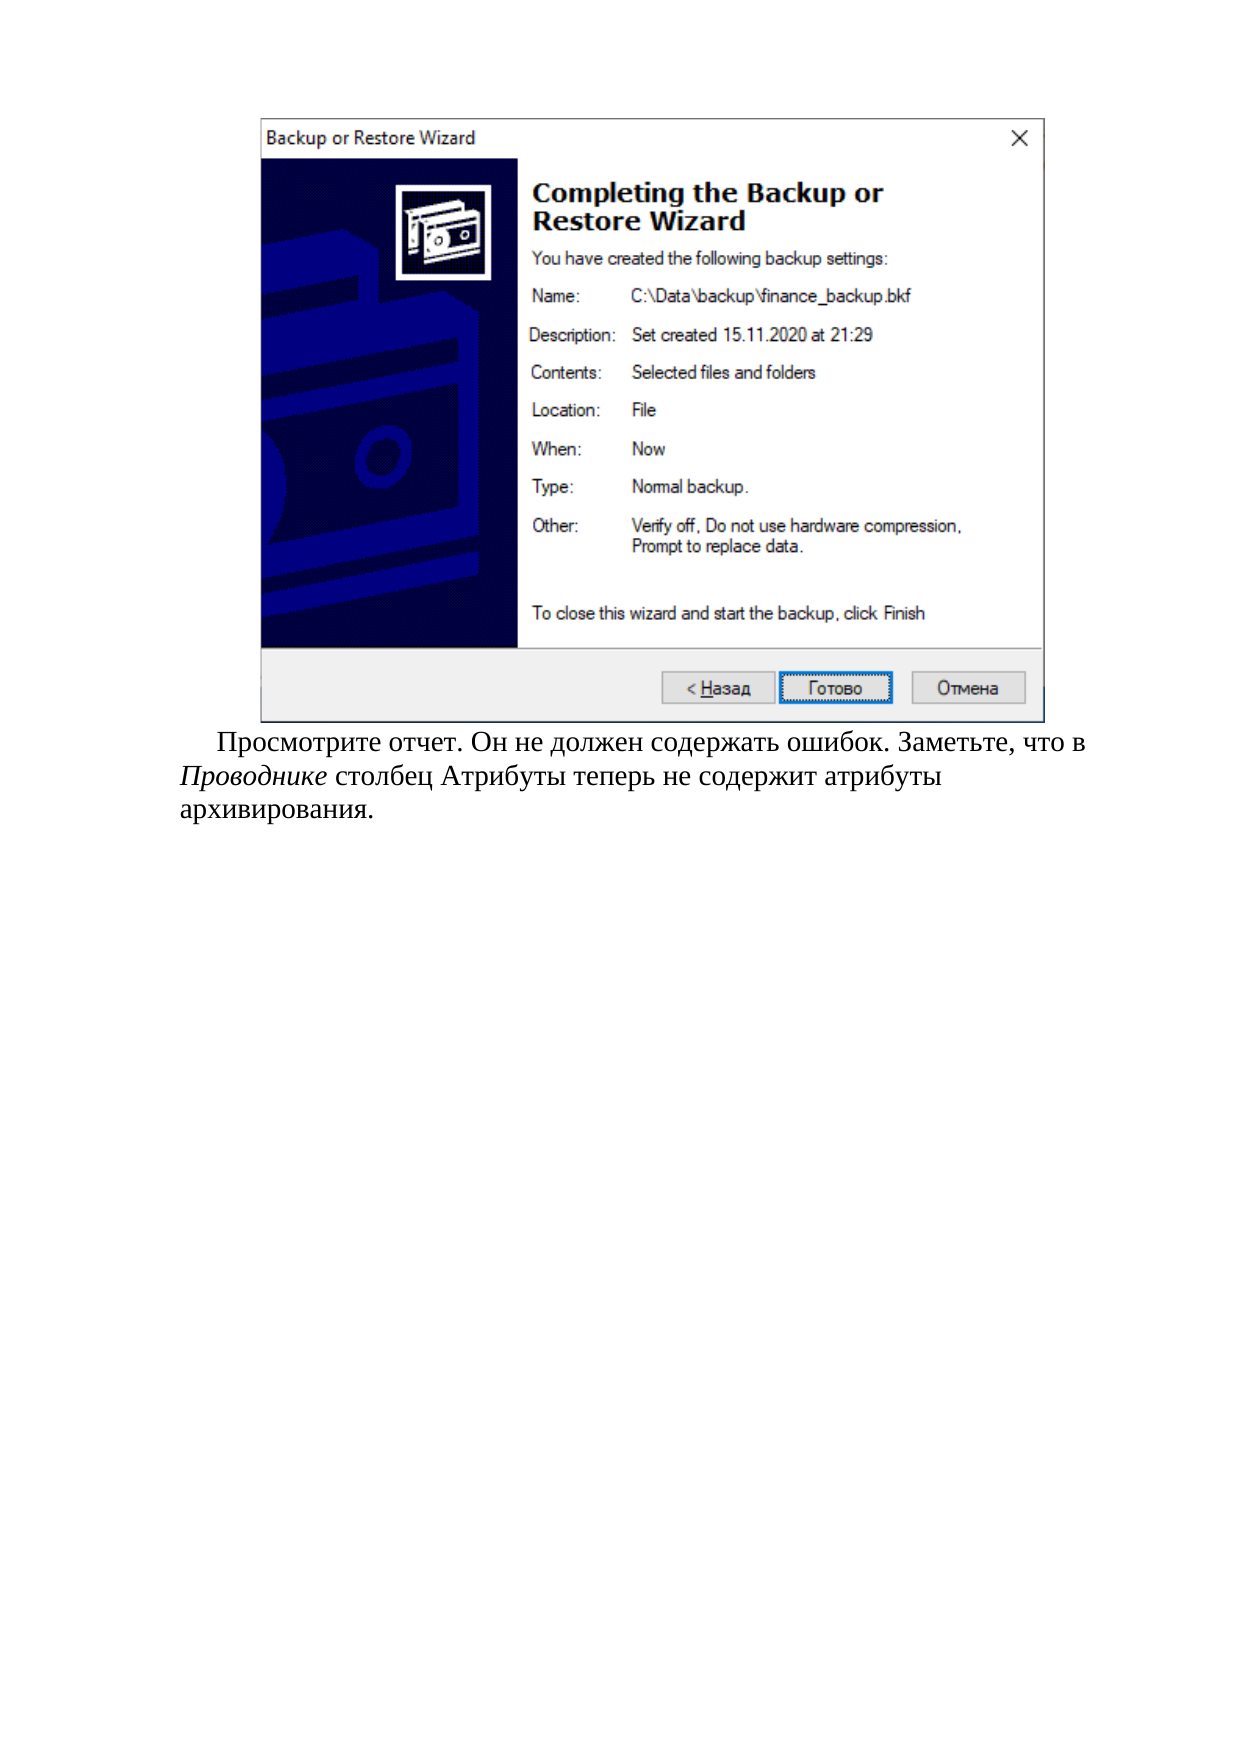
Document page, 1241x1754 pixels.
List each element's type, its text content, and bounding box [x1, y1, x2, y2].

picture [260, 118, 1045, 723]
text Просмотрите отчет. Он не должен содержать ошибок. Заметьте, что в Проводнике столбец Атрибуты теперь не содержит атрибуты архивирования. [179, 724, 1088, 825]
